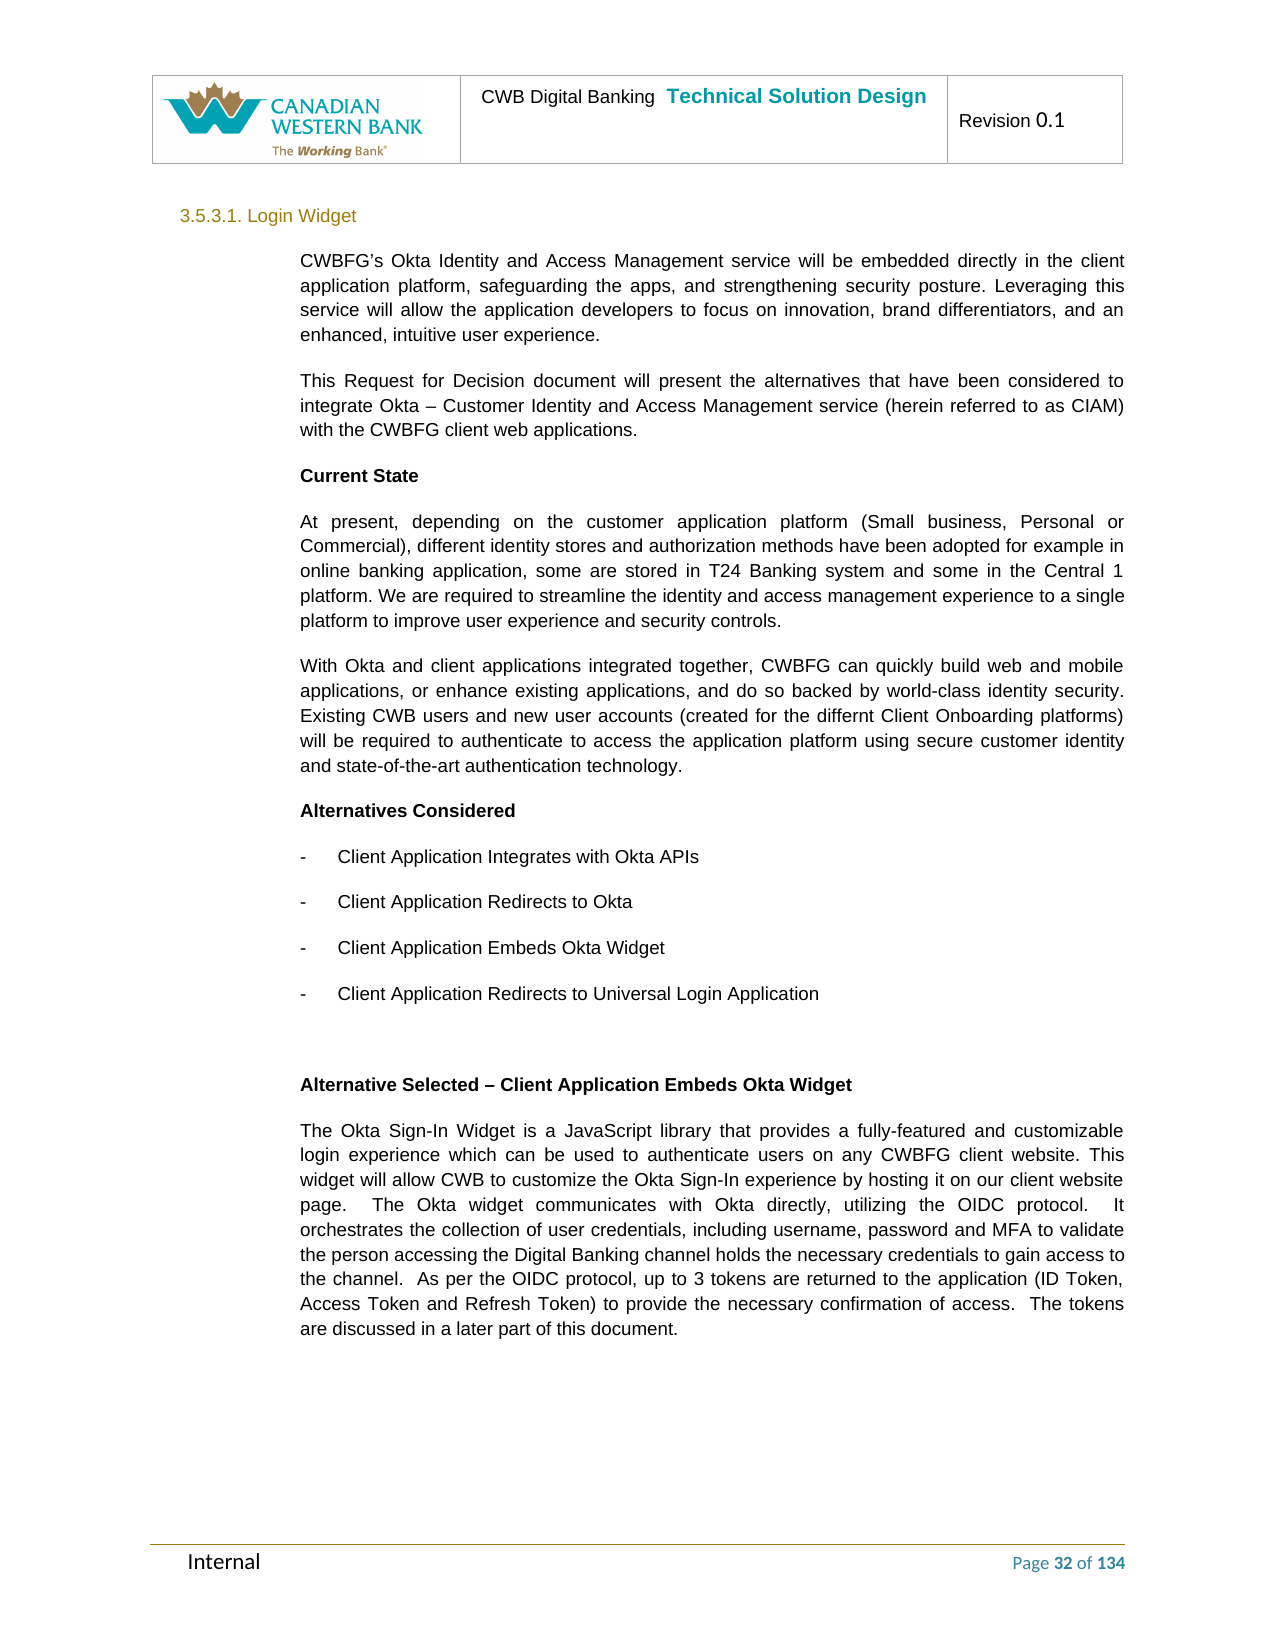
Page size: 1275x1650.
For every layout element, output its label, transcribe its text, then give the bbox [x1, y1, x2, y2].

text This Request for Decision document will present the alternatives that have been considered to integrate Okta – Customer Identity and Access Management service (herein referred to as CIAM) with the CWBFG client web applications. [300, 370, 1125, 441]
list Client Application Redirects to Universal Login Application [300, 983, 1125, 1004]
list Client Application Integrates with Okta APIs [300, 846, 1125, 867]
text The Okta Sign-In Widget is a JavaScript library that provides a fully-featured and customizable login experience which can be used to authenticate users on any CWBFG client website. This widget will allow CWB to customize the Okta Sign-In experience by hosting it on our client website page. The Okta widget communicates with Okta directly, utilizing the OIDC protocol. It orchestrates the collection of user credentials, including username, password and MFA to validate the person accessing the Digital Banking channel holds the necessary credentials to gain access to the channel. As per the OIDC protocol, up to 3 tokens are returned to the application (ID Token, Access Token and Refresh Token) to provide the necessary confirmation of access. The tokens are discussed in a later part of this document. [300, 1119, 1125, 1339]
list Client Application Embeds Okta Widget [300, 937, 1125, 958]
text At present, depending on the customer application platform (Small business, Personal or Commercial), different identity stores and authorization methods have been adopted for example in online banking application, some are stored in T24 Banking system and some in the Central 1 platform. We are required to streamline the identity and access management experience to a single platform to improve user experience and security controls. [300, 511, 1125, 631]
list Client Application Redirects to Okta [300, 891, 1125, 913]
picture [163, 82, 423, 158]
text With Okta and client applications integrated together, CWBFG can quickly build web and mobile applications, or enhance existing applications, and do so backed by world-class identity security. Existing CWB users and new user accounts (created for the differnt Client Onboarding platforms) will be required to authenticate to access the application platform using secure customer identity and state-of-the-art authentication technology. [300, 655, 1125, 776]
text Current State [300, 465, 1125, 486]
text CWBFG’s Okta Identity and Access Management service will be embedded directly in the client application platform, safeguarding the apps, and strengthening security posture. Leveraging this service will allow the application developers to focus on innovation, brand differentiators, and an enhanced, intuitive user experience. [300, 250, 1125, 346]
subtitle Login Widget [179, 205, 1125, 226]
text Alternatives Considered [300, 800, 1125, 822]
text Alternative Selected – Client Application Embeds Okta Widget [300, 1074, 1125, 1095]
